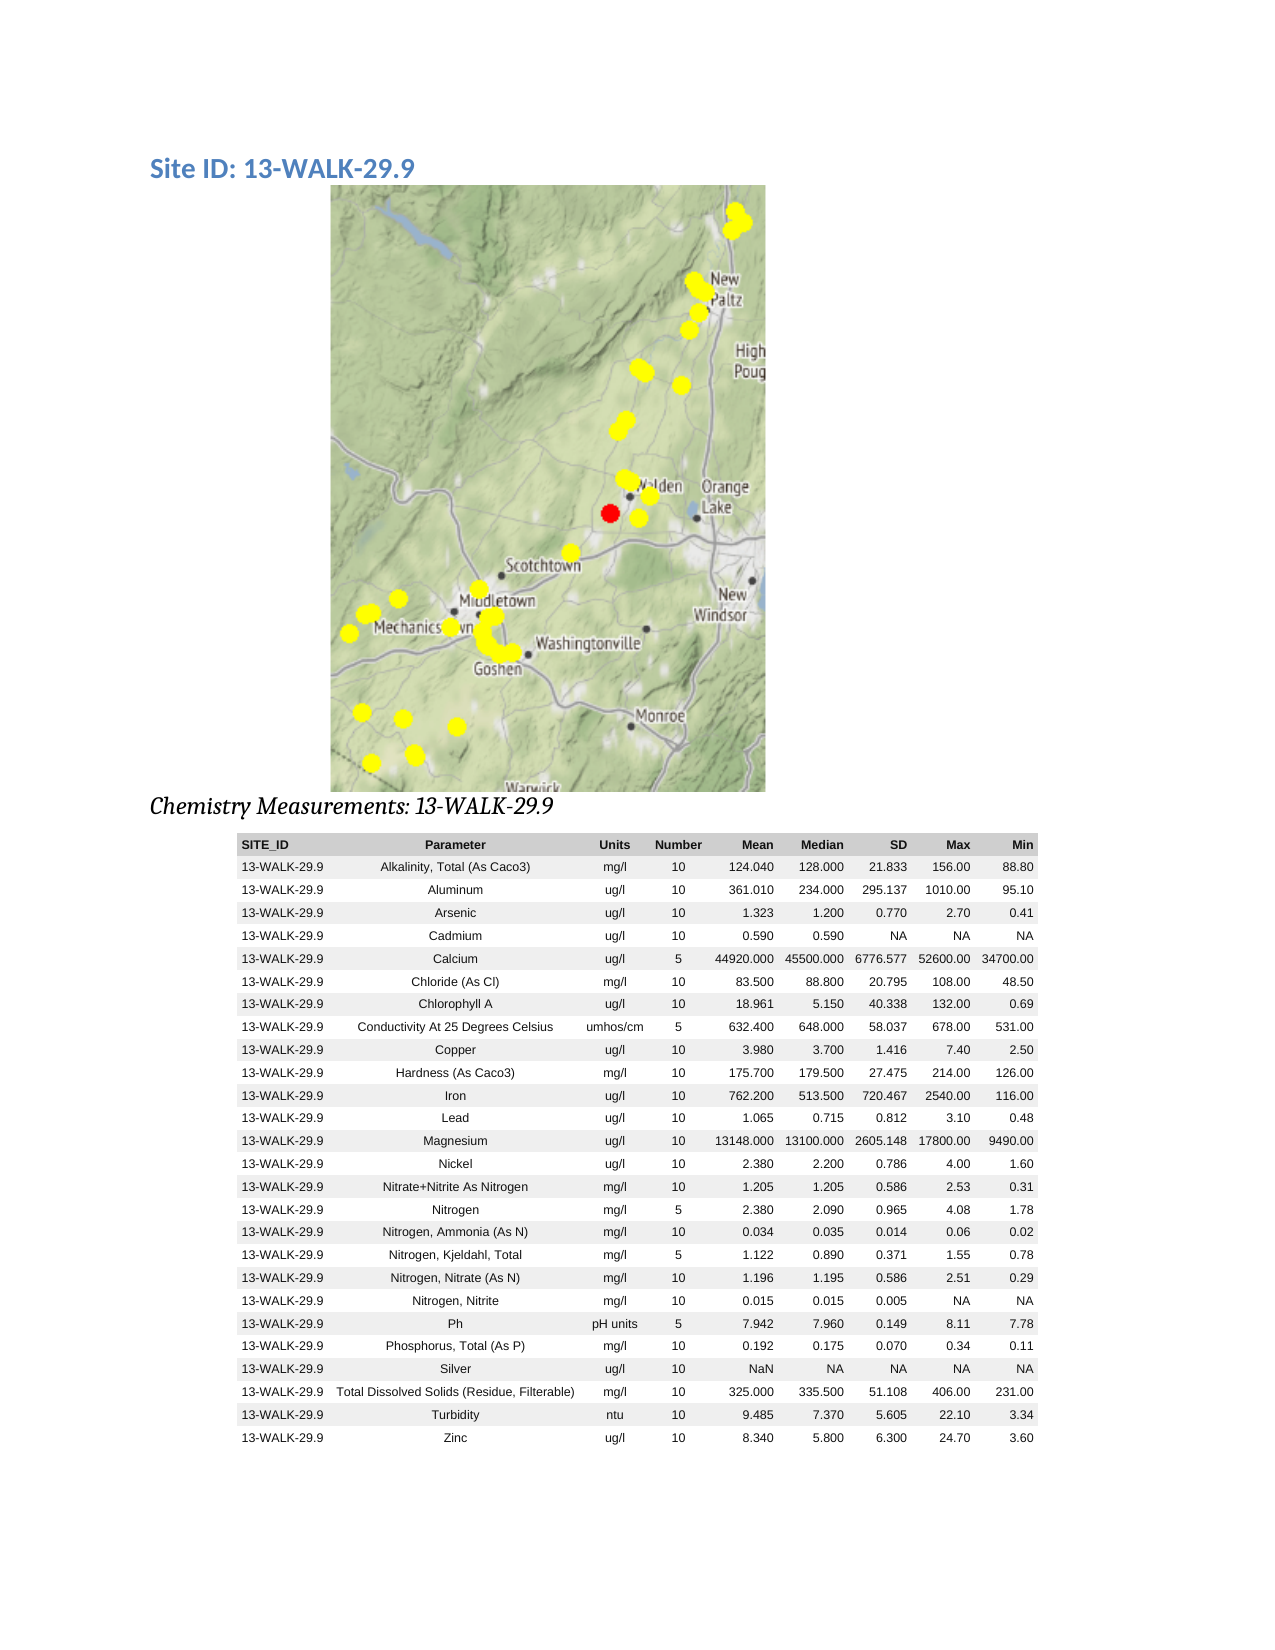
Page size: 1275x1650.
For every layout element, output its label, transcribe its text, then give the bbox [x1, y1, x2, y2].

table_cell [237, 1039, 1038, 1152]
text Chemistry Measurements: 13-WALK-29.9 [150, 792, 1125, 821]
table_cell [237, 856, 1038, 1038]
picture [168, 185, 927, 792]
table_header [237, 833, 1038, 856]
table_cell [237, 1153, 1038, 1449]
